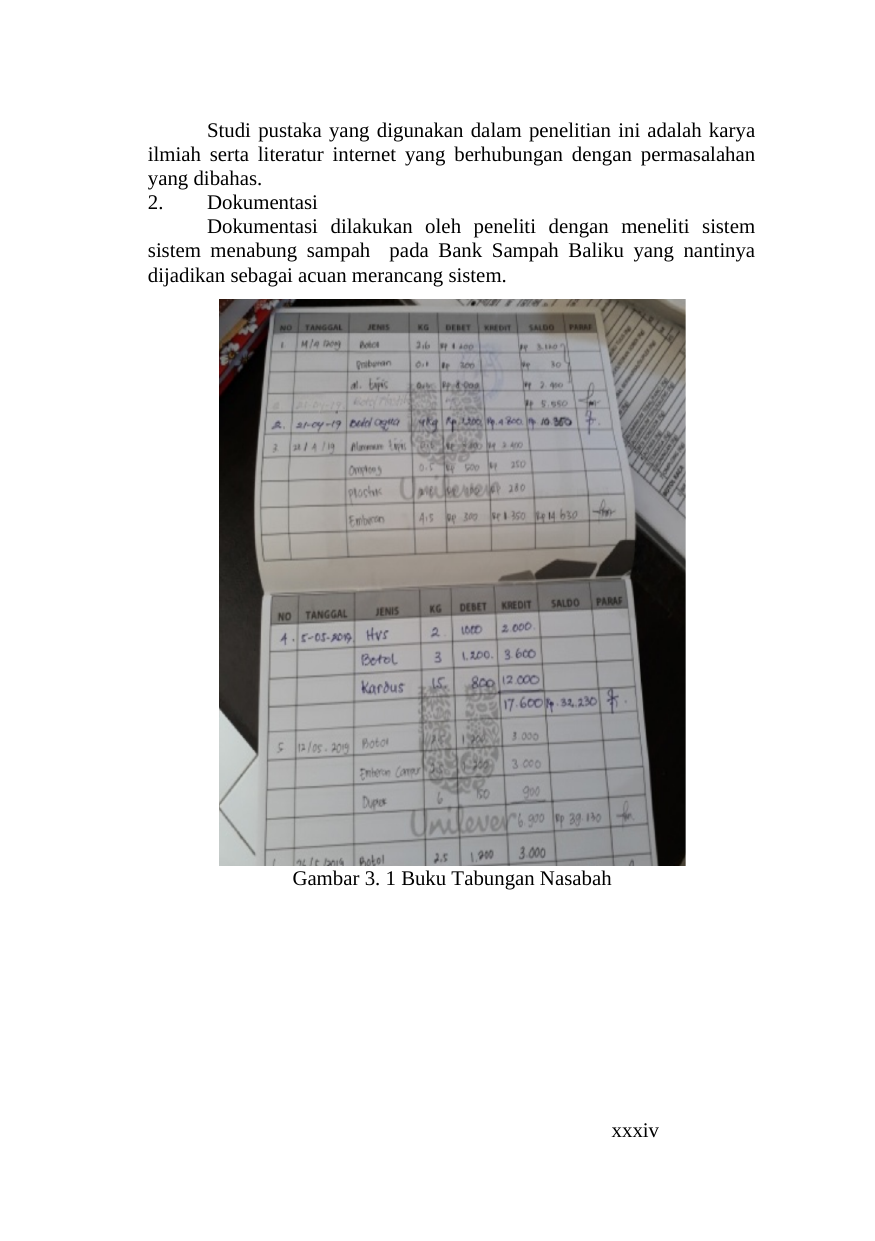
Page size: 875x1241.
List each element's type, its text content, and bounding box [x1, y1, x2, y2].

text Studi pustaka yang digunakan dalam penelitian ini adalah karya ilmiah serta literatur internet yang berhubungan dengan permasalahan yang dibahas. [148, 118, 756, 190]
list Dokumentasi [148, 190, 756, 214]
text Dokumentasi dilakukan oleh peneliti dengan meneliti sistem sistem menabung sampah pada Bank Sampah Baliku yang nantinya dijadikan sebagai acuan merancang sistem. [148, 214, 756, 287]
picture [219, 299, 686, 866]
